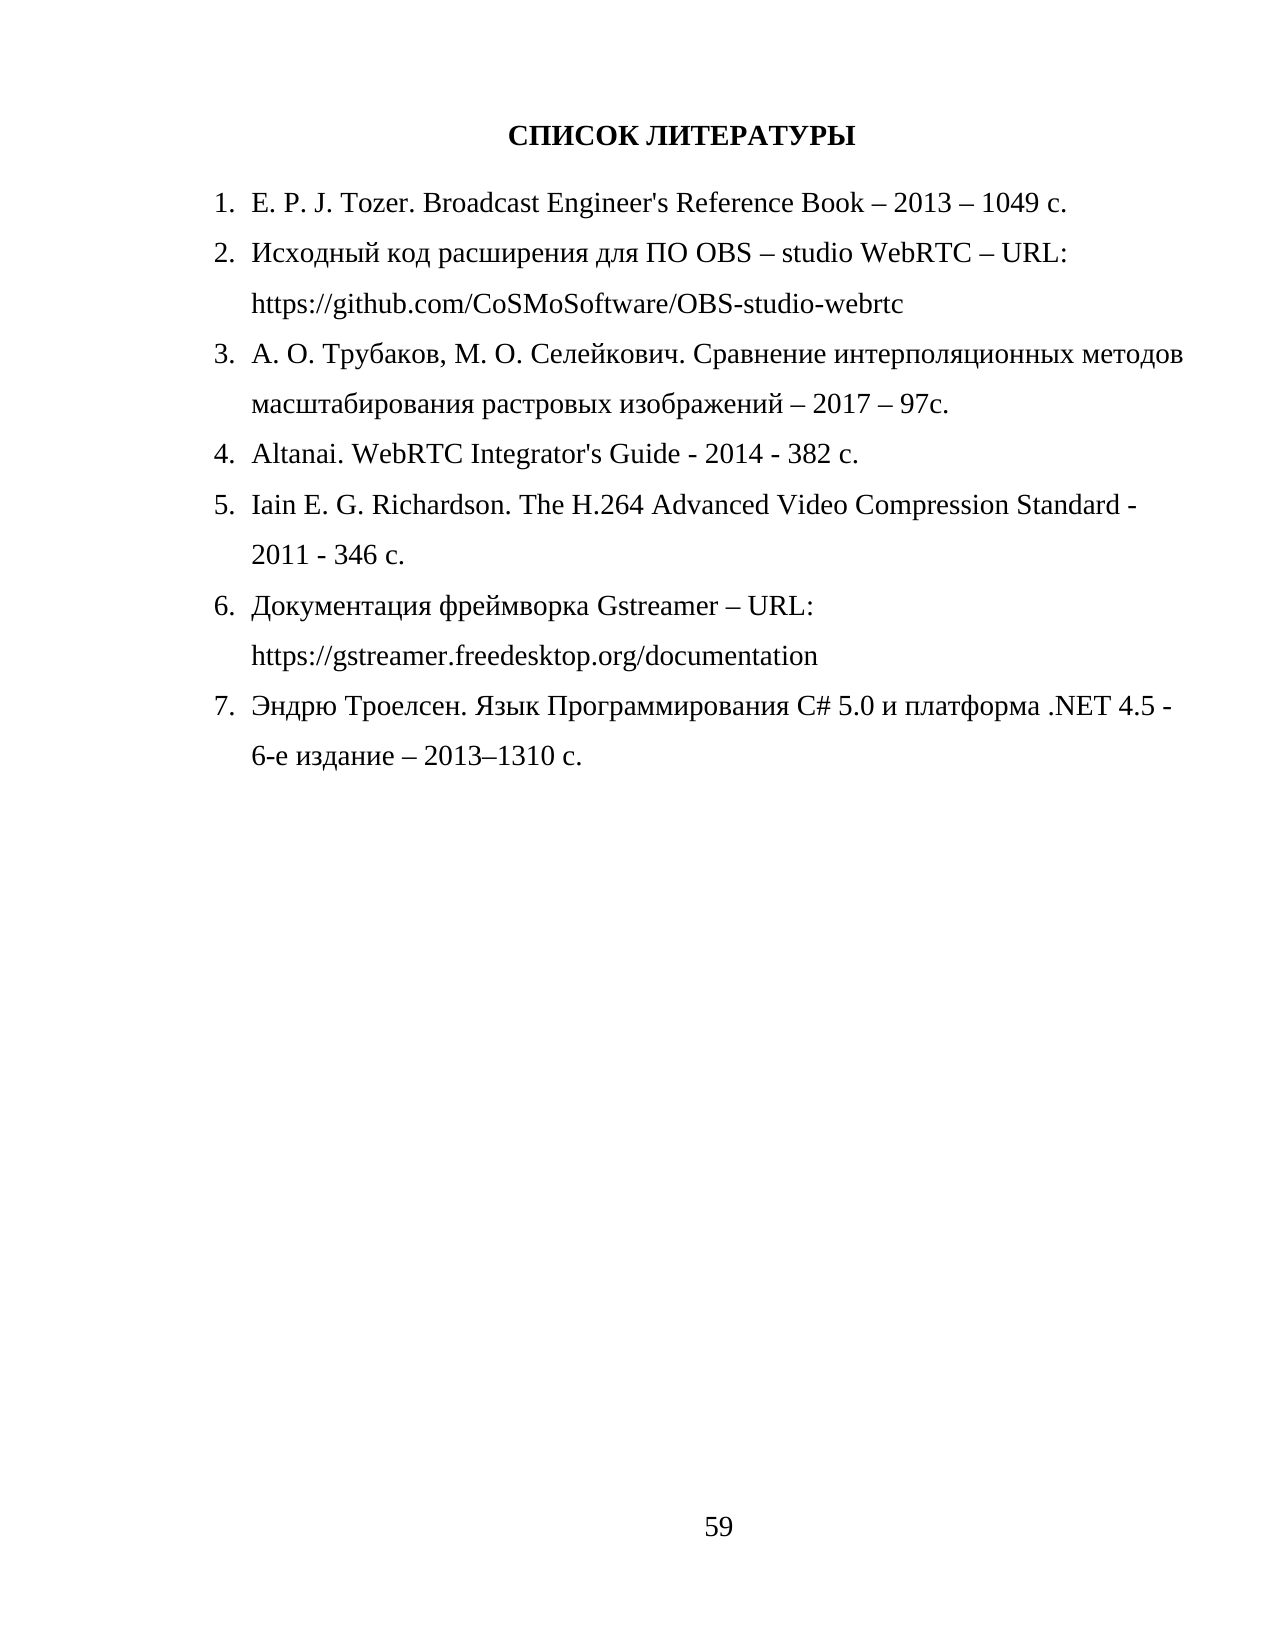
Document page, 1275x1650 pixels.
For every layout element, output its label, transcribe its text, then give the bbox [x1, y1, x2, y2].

list А. О. Трубаков, М. О. Селейкович. Сравнение интерполяционных методов масштабирования растровых изображений – 2017 – 97с. [213, 336, 1186, 420]
text СПИСОК ЛИТЕРАТУРЫ [177, 118, 1186, 152]
list Эндрю Троелсен. Язык Программирования C# 5.0 и платформа .NET 4.5 - 6-е издание – 2013–1310 с. [213, 688, 1186, 772]
list E. P. J. Tozer. Broadcast Engineer's Reference Book – 2013 – 1049 с. [213, 185, 1186, 219]
list Iain E. G. Richardson. The H.264 Advanced Video Compression Standard - 2011 - 346 с. [213, 487, 1186, 571]
list Исходный код расширения для ПО OBS – studio WebRTC – URL: https://github.com/CoSMoSoftware/OBS-studio-webrtc [213, 235, 1186, 319]
list Altanai. WebRTC Integrator's Guide - 2014 - 382 с. [213, 437, 1186, 470]
list Документация фреймворка Gstreamer – URL: https://gstreamer.freedesktop.org/documentation [213, 588, 1186, 671]
